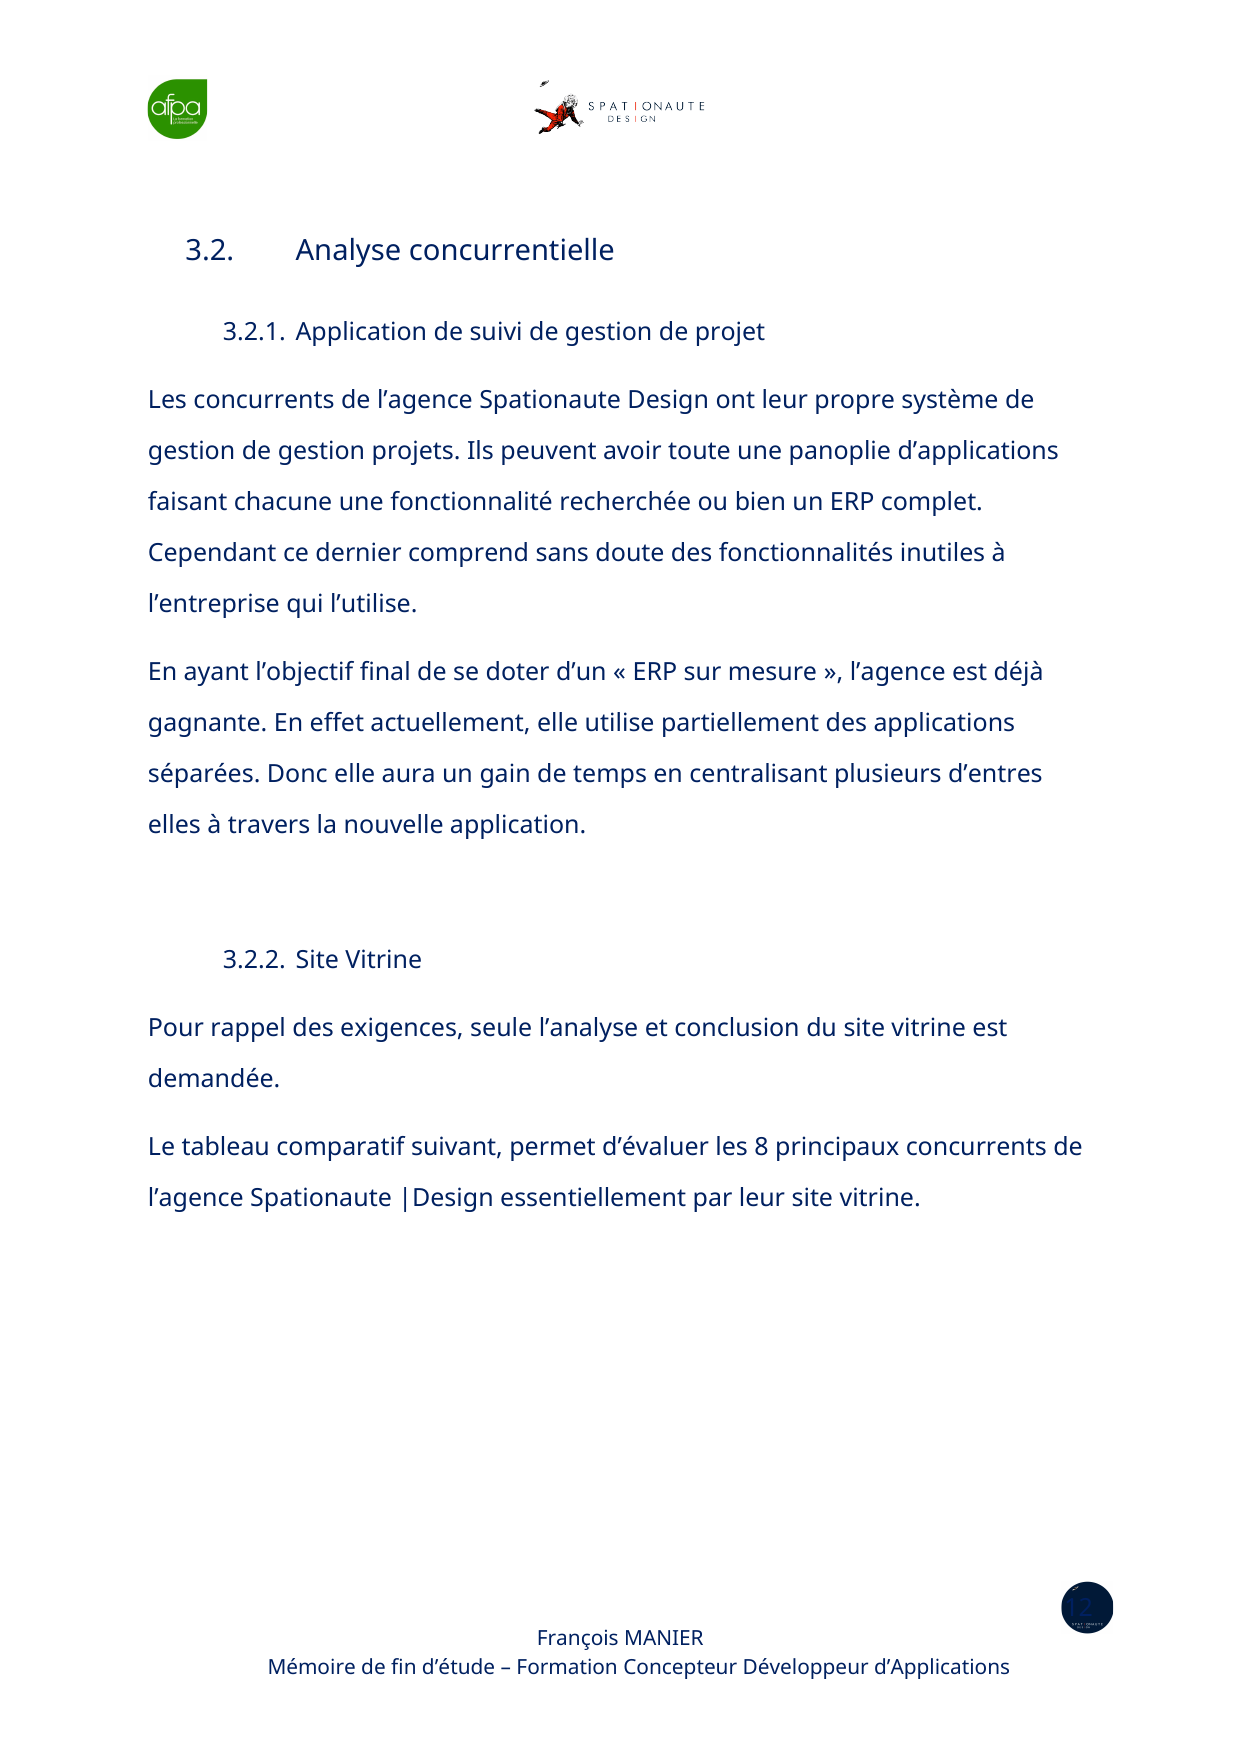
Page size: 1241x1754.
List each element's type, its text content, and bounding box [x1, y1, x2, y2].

picture [1061, 1581, 1114, 1634]
text Pour rappel des exigences, seule l’analyse et conclusion du site vitrine est demandée. [148, 1010, 1093, 1095]
subtitle Analyse concurrentielle [185, 229, 1093, 269]
list Site Vitrine [223, 942, 1093, 976]
text Les concurrents de l’agence Spationaute Design ont leur propre système de gestion de gestion projets. Ils peuvent avoir toute une panoplie d’applications faisant chacune une fonctionnalité recherchée ou bien un ERP complet. Cependant ce dernier comprend sans doute des fonctionnalités inutiles à l’entreprise qui l’utilise. [148, 382, 1093, 620]
list Application de suivi de gestion de projet [223, 314, 1093, 348]
picture [147, 75, 208, 141]
text En ayant l’objectif final de se doter d’un « ERP sur mesure », l’agence est déjà gagnante. En effet actuellement, elle utilise partiellement des applications séparées. Donc elle aura un gain de temps en centralisant plusieurs d’entres elles à travers la nouvelle application. [148, 653, 1093, 841]
picture [516, 73, 724, 141]
text Le tableau comparatif suivant, permet d’évaluer les 8 principaux concurrents de l’agence Spationaute |Design essentiellement par leur site vitrine. [148, 1128, 1093, 1214]
